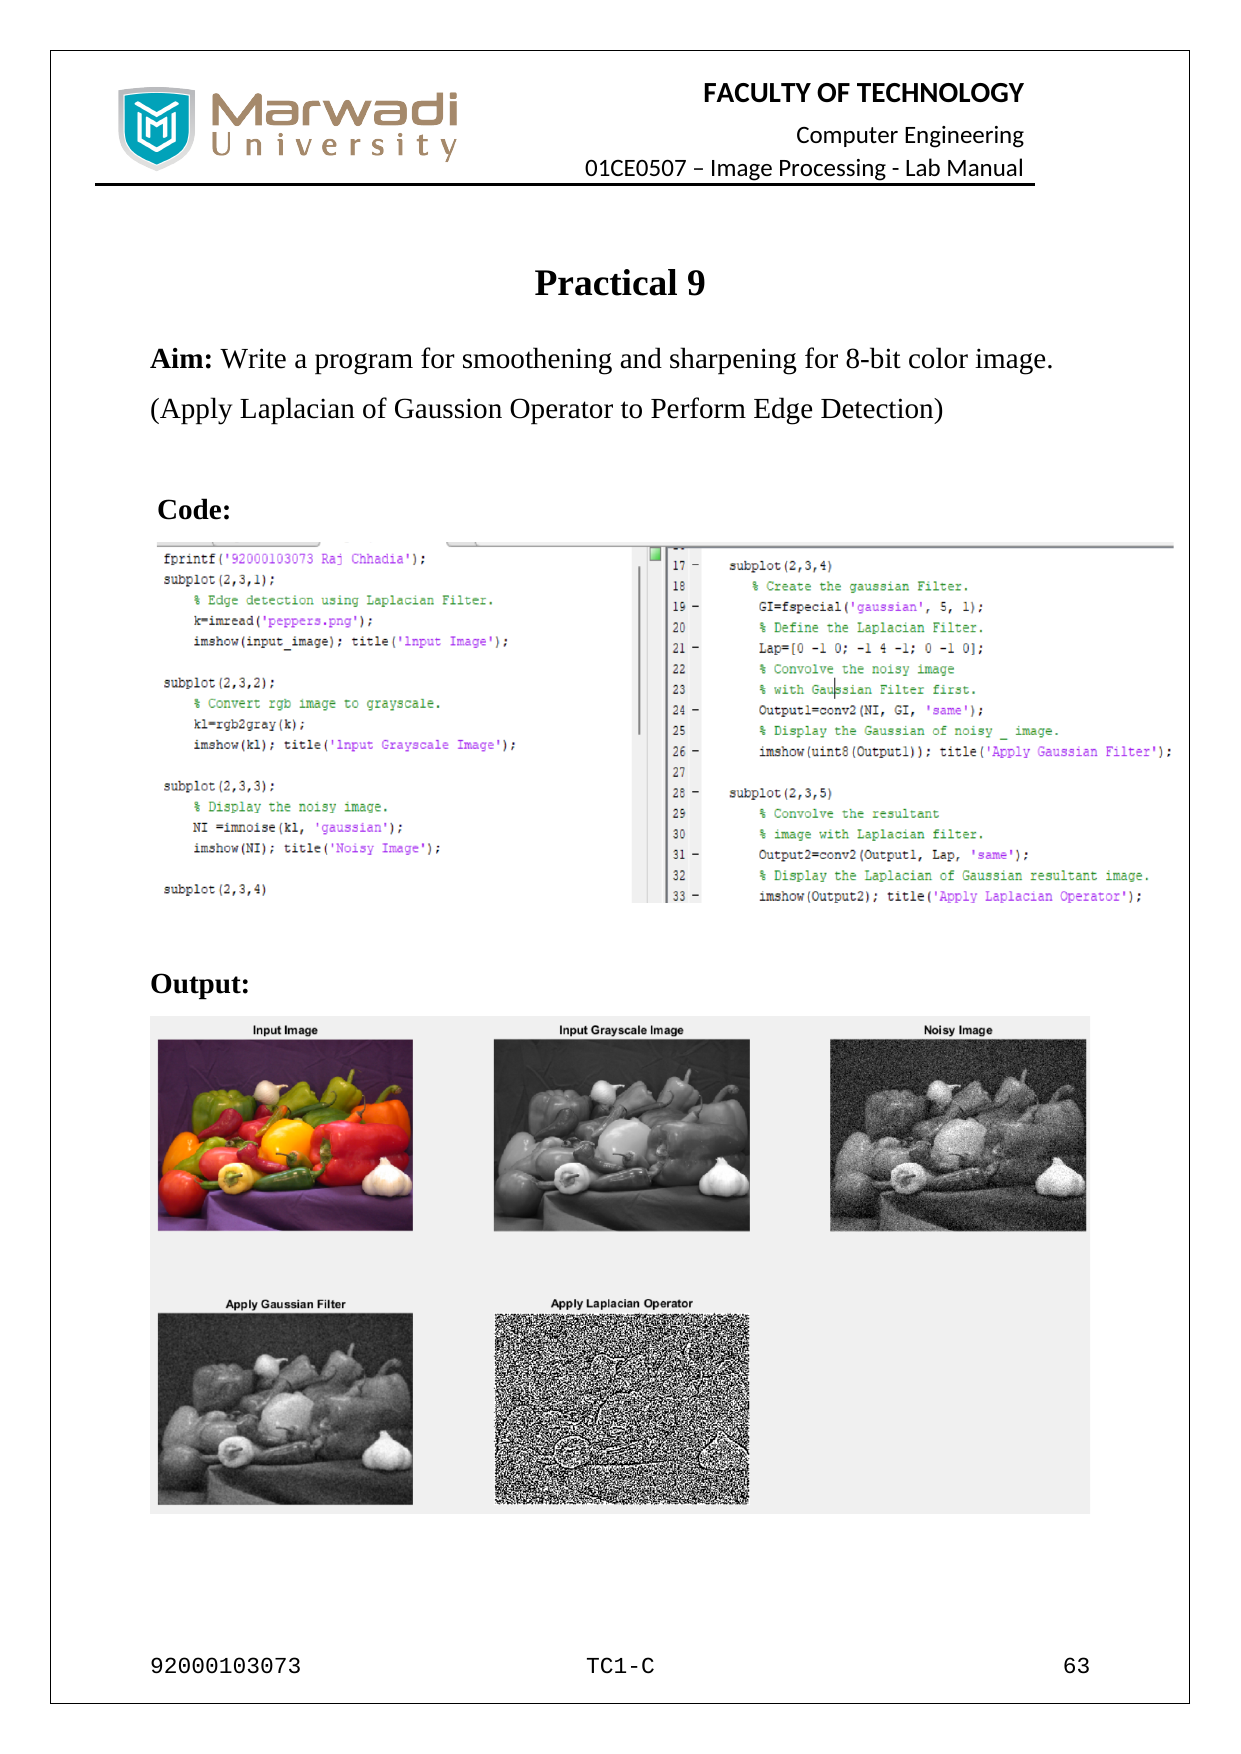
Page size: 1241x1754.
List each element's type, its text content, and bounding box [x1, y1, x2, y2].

text Practical 9 [150, 260, 1090, 303]
text (Apply Laplacian of Gaussion Operator to Perform Edge Detection) [150, 392, 1090, 425]
picture [150, 1016, 1091, 1514]
text Output: [150, 966, 1090, 999]
text Code: [157, 492, 1090, 526]
picture [156, 542, 1174, 903]
text Aim: Write a program for smoothening and sharpening for 8-bit color image. [150, 341, 1090, 375]
picture [106, 73, 469, 182]
